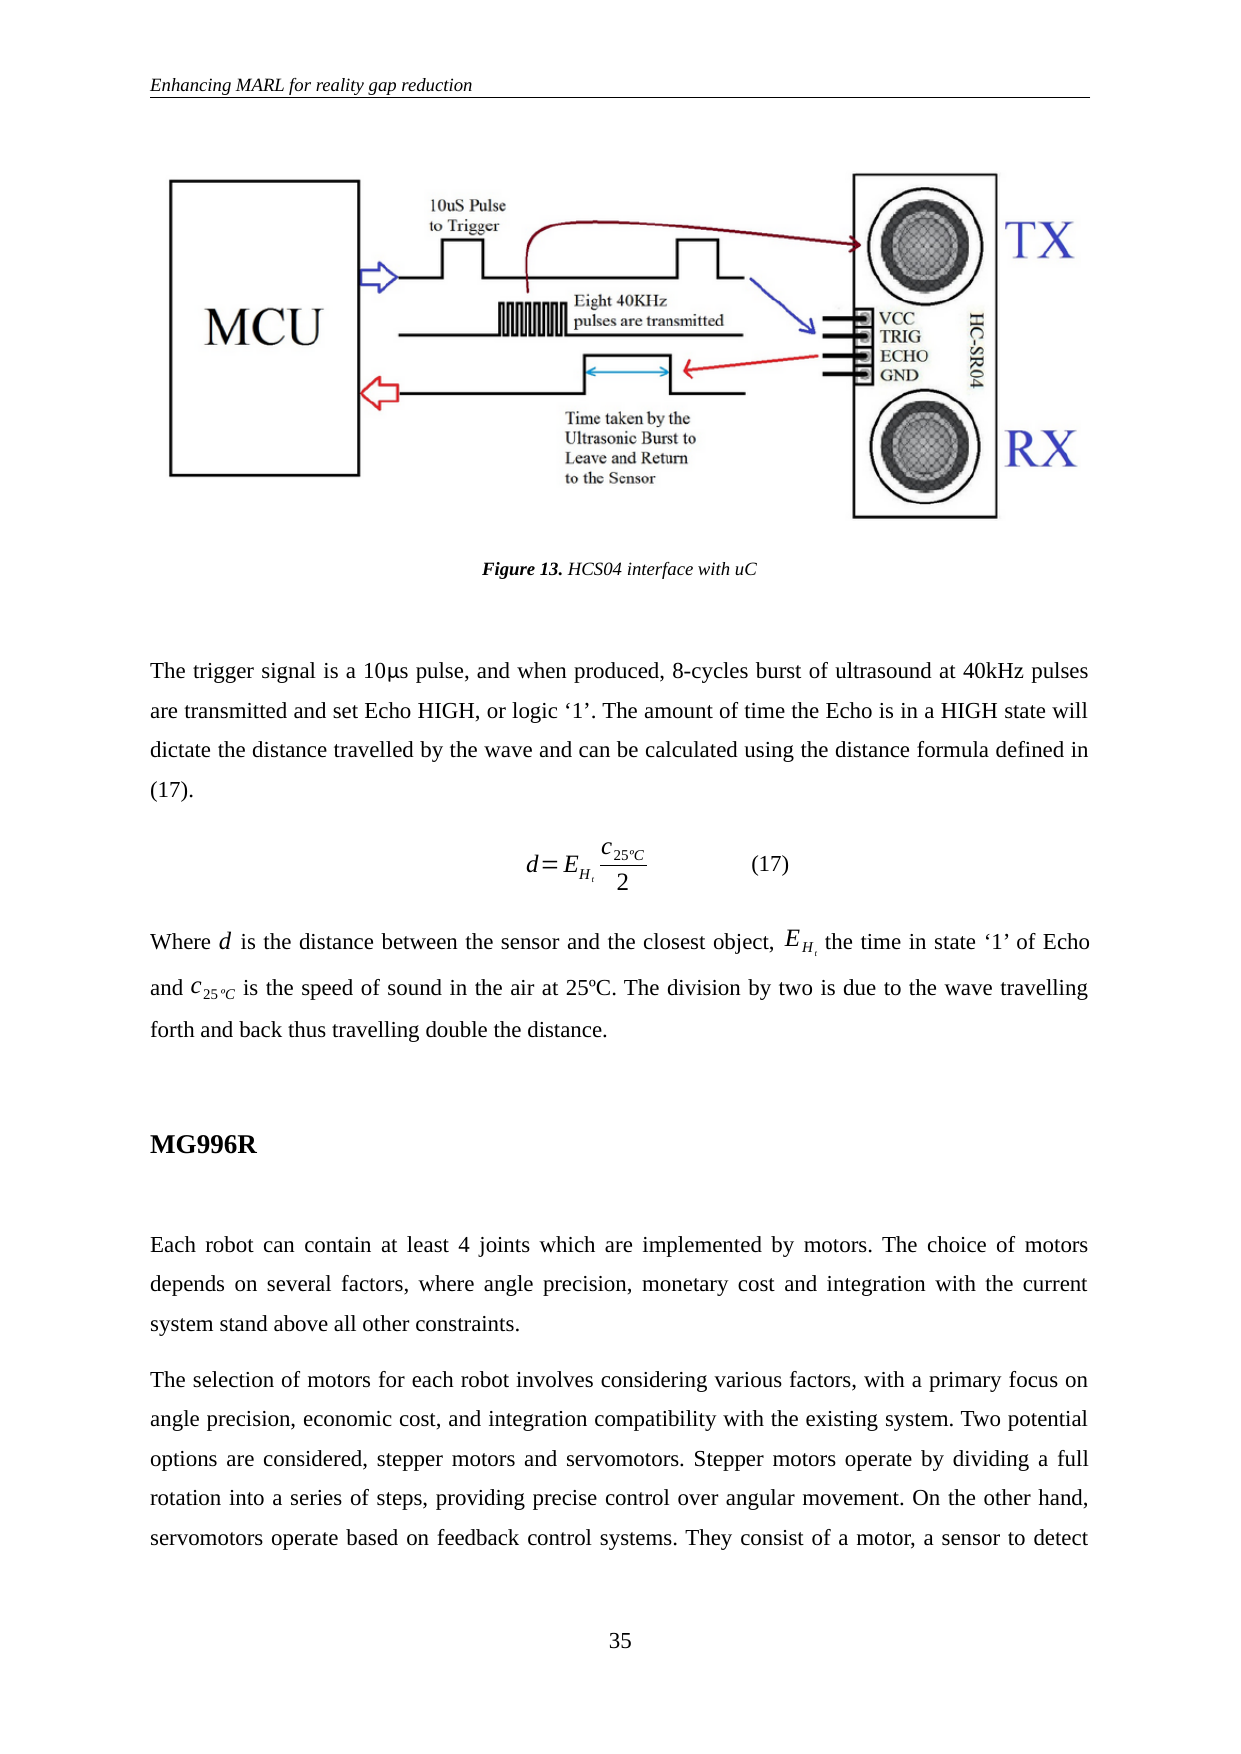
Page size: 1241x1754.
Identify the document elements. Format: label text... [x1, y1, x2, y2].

text Figure 13. HCS04 interface with uC [150, 557, 1090, 579]
text Each robot can contain at least 4 joints which are implemented by motors. The choice of motors depends on several factors, where angle precision, monetary cost and integration with the current system stand above all other constraints. [150, 1231, 1090, 1336]
text The trigger signal is a 10μs pulse, and when produced, 8-cycles burst of ultrasound at 40kHz pulses are transmitted and set Echo HIGH, or logic ‘1’. The amount of time the Echo is in a HIGH state will dictate the distance travelled by the wave and can be calculated using the distance formula defined in (17). [150, 656, 1090, 802]
picture [150, 150, 1091, 528]
subtitle MG996R [150, 1128, 1090, 1159]
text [150, 1366, 1090, 1550]
text (17) [150, 832, 1090, 895]
text Where is the distance between the sensor and the closest object, the time in state ‘1’ of Echo and is the speed of sound in the air at 25ºC. The division by two is due to the wave travelling forth and back thus travelling double the distance. [150, 925, 1090, 1042]
